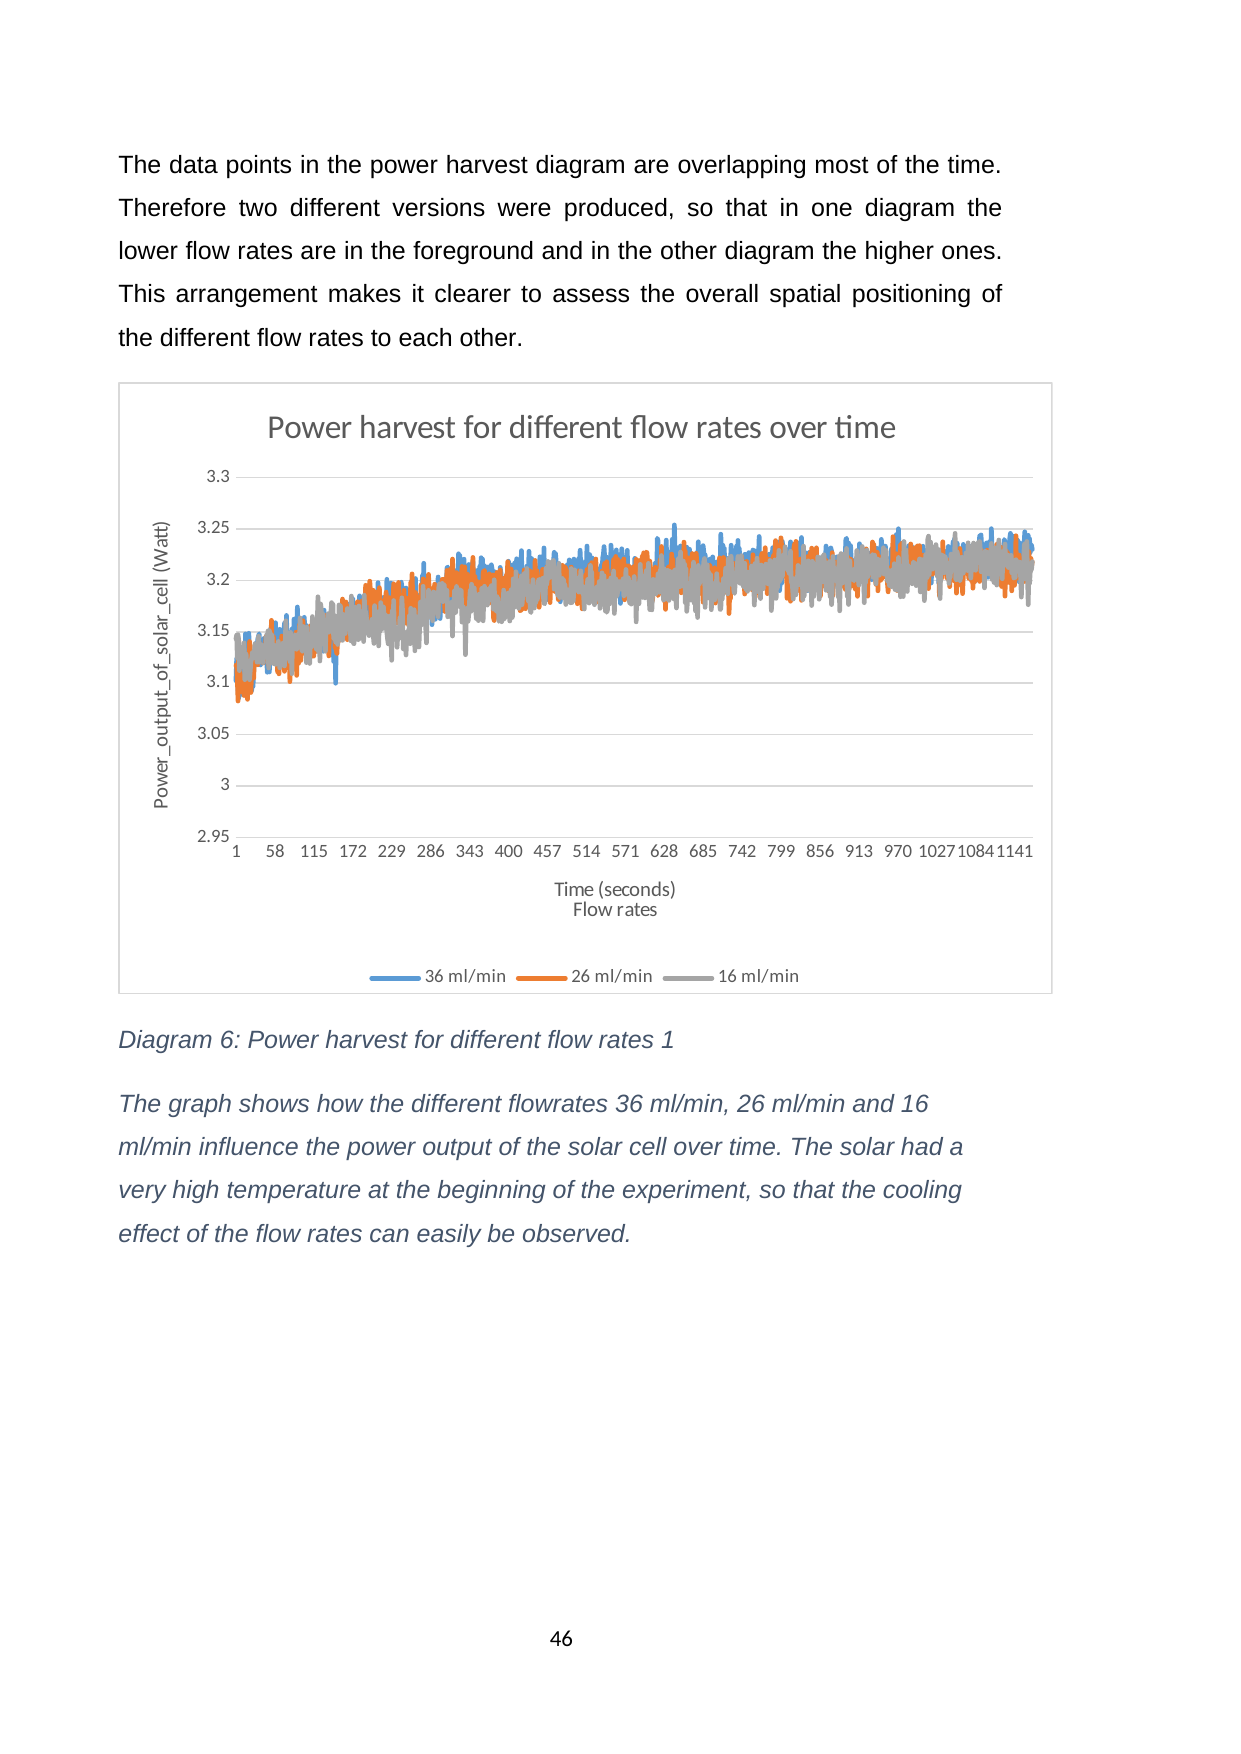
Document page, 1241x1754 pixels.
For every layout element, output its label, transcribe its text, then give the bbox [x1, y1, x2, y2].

text The data points in the power harvest diagram are overlapping most of the time. Therefore two different versions were produced, so that in one diagram the lower flow rates are in the foreground and in the other diagram the higher ones. This arrangement makes it clearer to assess the overall spatial positioning of the different flow rates to each other. [118, 150, 1004, 351]
text Diagram 6: Power harvest for different flow rates 1 [118, 1025, 1004, 1054]
text The graph shows how the different flowrates 36 ml/min, 26 ml/min and 16 ml/min influence the power output of the solar cell over time. The solar had a very high temperature at the beginning of the experiment, so that the cooling effect of the flow rates can easily be observed. [118, 1089, 1004, 1247]
